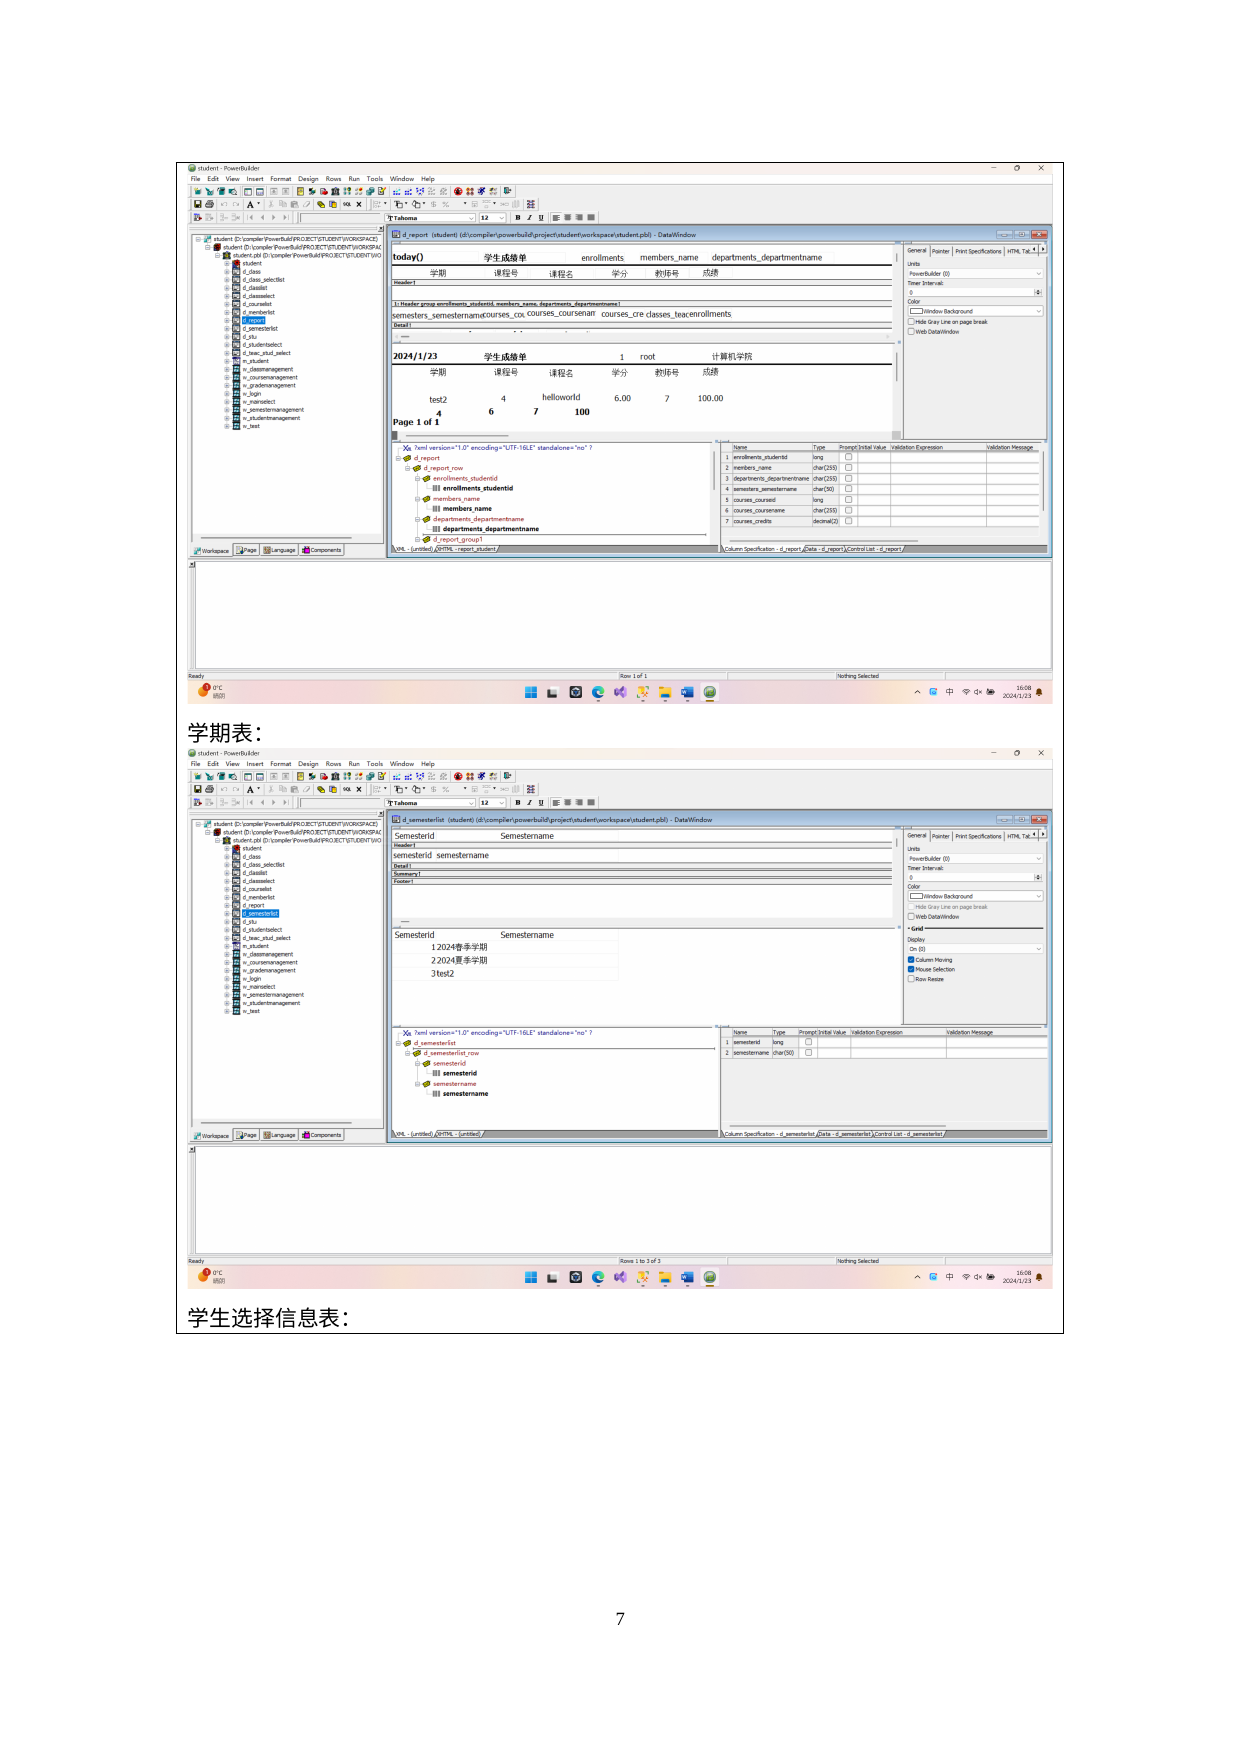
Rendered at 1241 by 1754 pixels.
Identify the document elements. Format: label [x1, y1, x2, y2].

picture [187, 748, 1053, 1289]
table_cell [177, 163, 1063, 1333]
picture [187, 163, 1053, 704]
